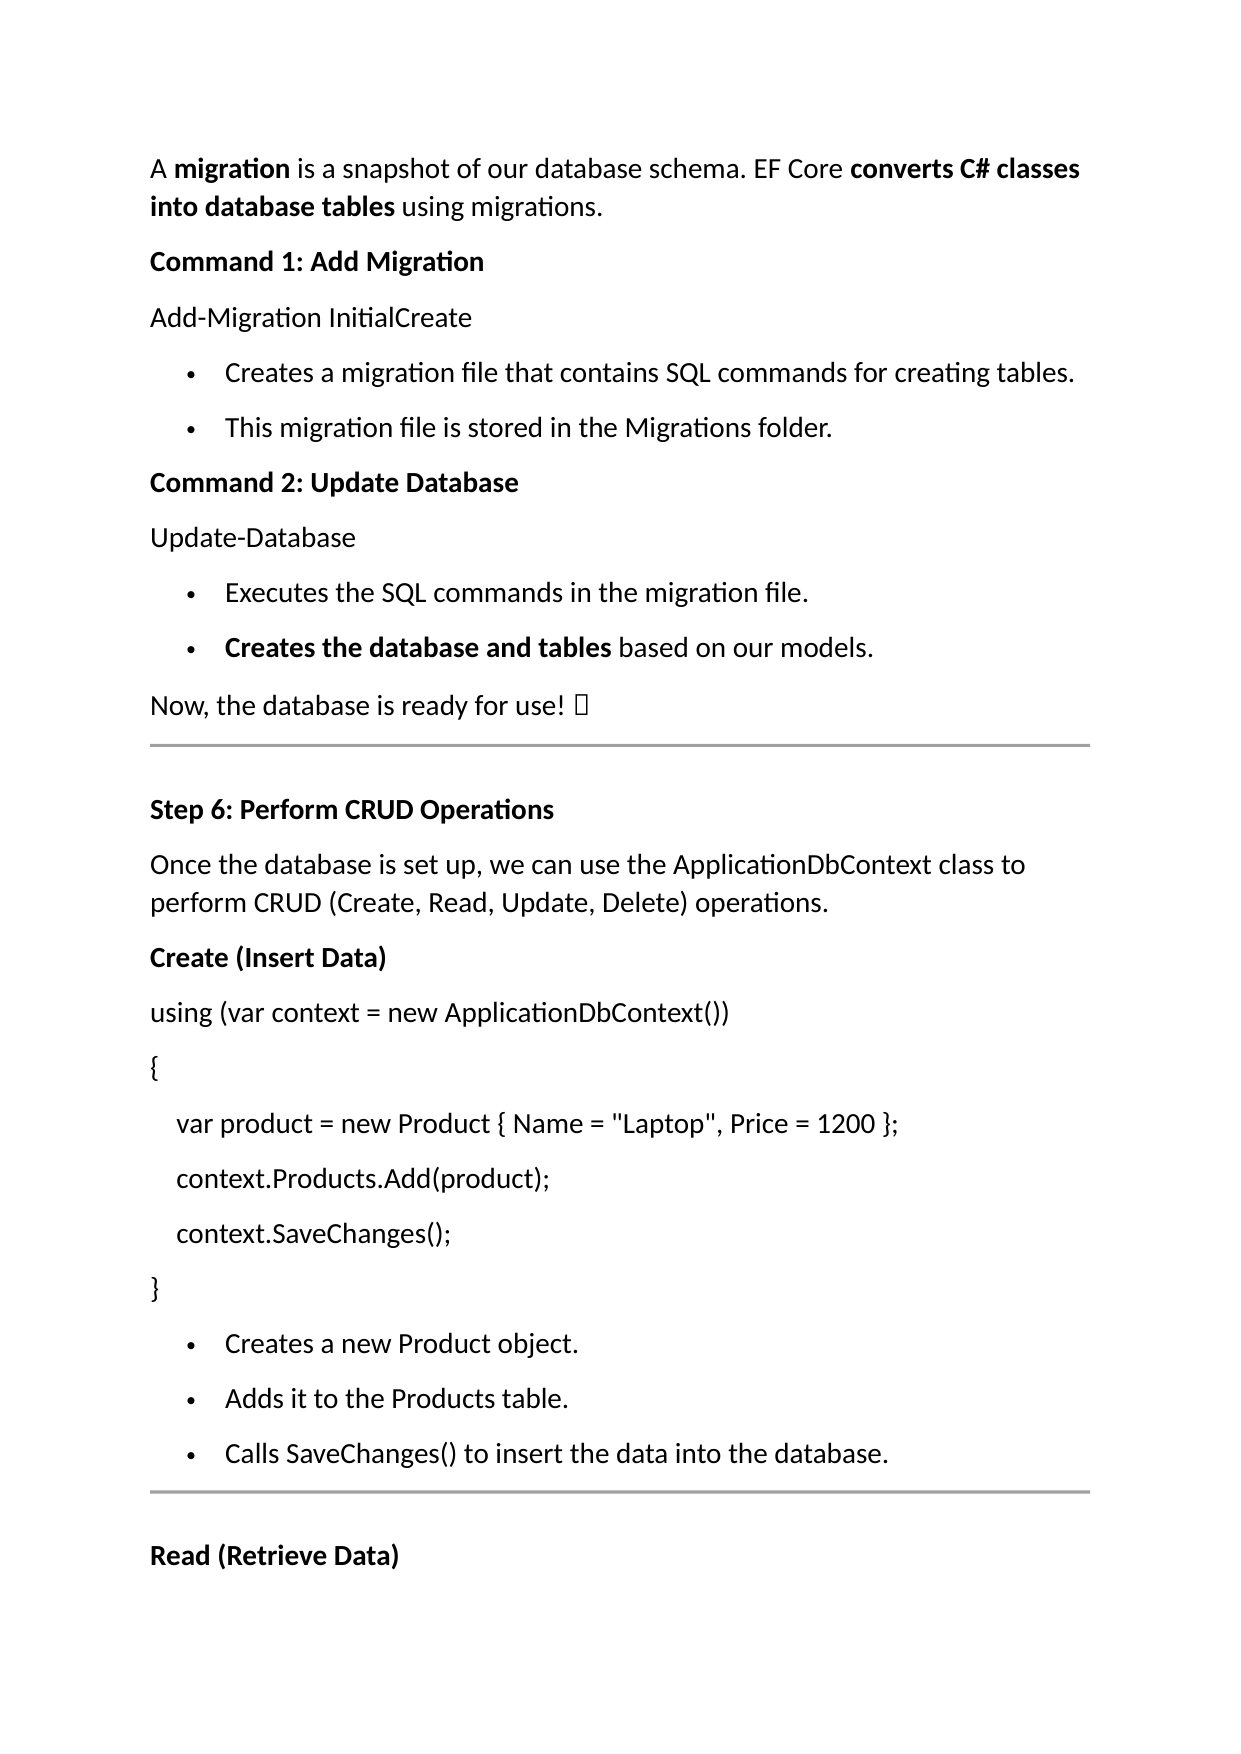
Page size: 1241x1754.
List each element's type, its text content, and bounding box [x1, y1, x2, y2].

text Command 2: Update Database [150, 464, 1090, 499]
text Command 1: Add Migration [150, 243, 1090, 279]
text } [150, 1270, 1090, 1306]
list Adds it to the Products table. [187, 1380, 1090, 1416]
text context.SaveChanges(); [150, 1215, 1090, 1251]
text Once the database is set up, we can use the ApplicationDbContext class to perform CRUD (Create, Read, Update, Delete) operations. [150, 846, 1090, 920]
text Create (Insert Data) [150, 939, 1090, 975]
text Now, the database is ready for use! 🎉 [150, 684, 1090, 724]
list This migration file is stored in the Migrations folder. [187, 409, 1090, 444]
text Step 6: Perform CRUD Operations [150, 791, 1090, 826]
text { [150, 1049, 1090, 1085]
text var product = new Product { Name = "Laptop", Price = 1200 }; [150, 1105, 1090, 1140]
text Read (Retrieve Data) [150, 1537, 1090, 1573]
list Calls SaveChanges() to insert the data into the database. [187, 1435, 1090, 1471]
text using (var context = new ApplicationDbContext()) [150, 994, 1090, 1030]
list Creates a new Product object. [187, 1325, 1090, 1361]
list Creates the database and tables based on our models. [187, 629, 1090, 665]
text Update-Database [150, 519, 1090, 555]
text Add-Migration InitialCreate [150, 299, 1090, 334]
list Executes the SQL commands in the migration file. [187, 574, 1090, 610]
text context.Products.Add(product); [150, 1160, 1090, 1195]
list Creates a migration file that contains SQL commands for creating tables. [187, 354, 1090, 389]
text A migration is a snapshot of our database schema. EF Core converts C# classes into database tables using migrations. [150, 150, 1090, 224]
